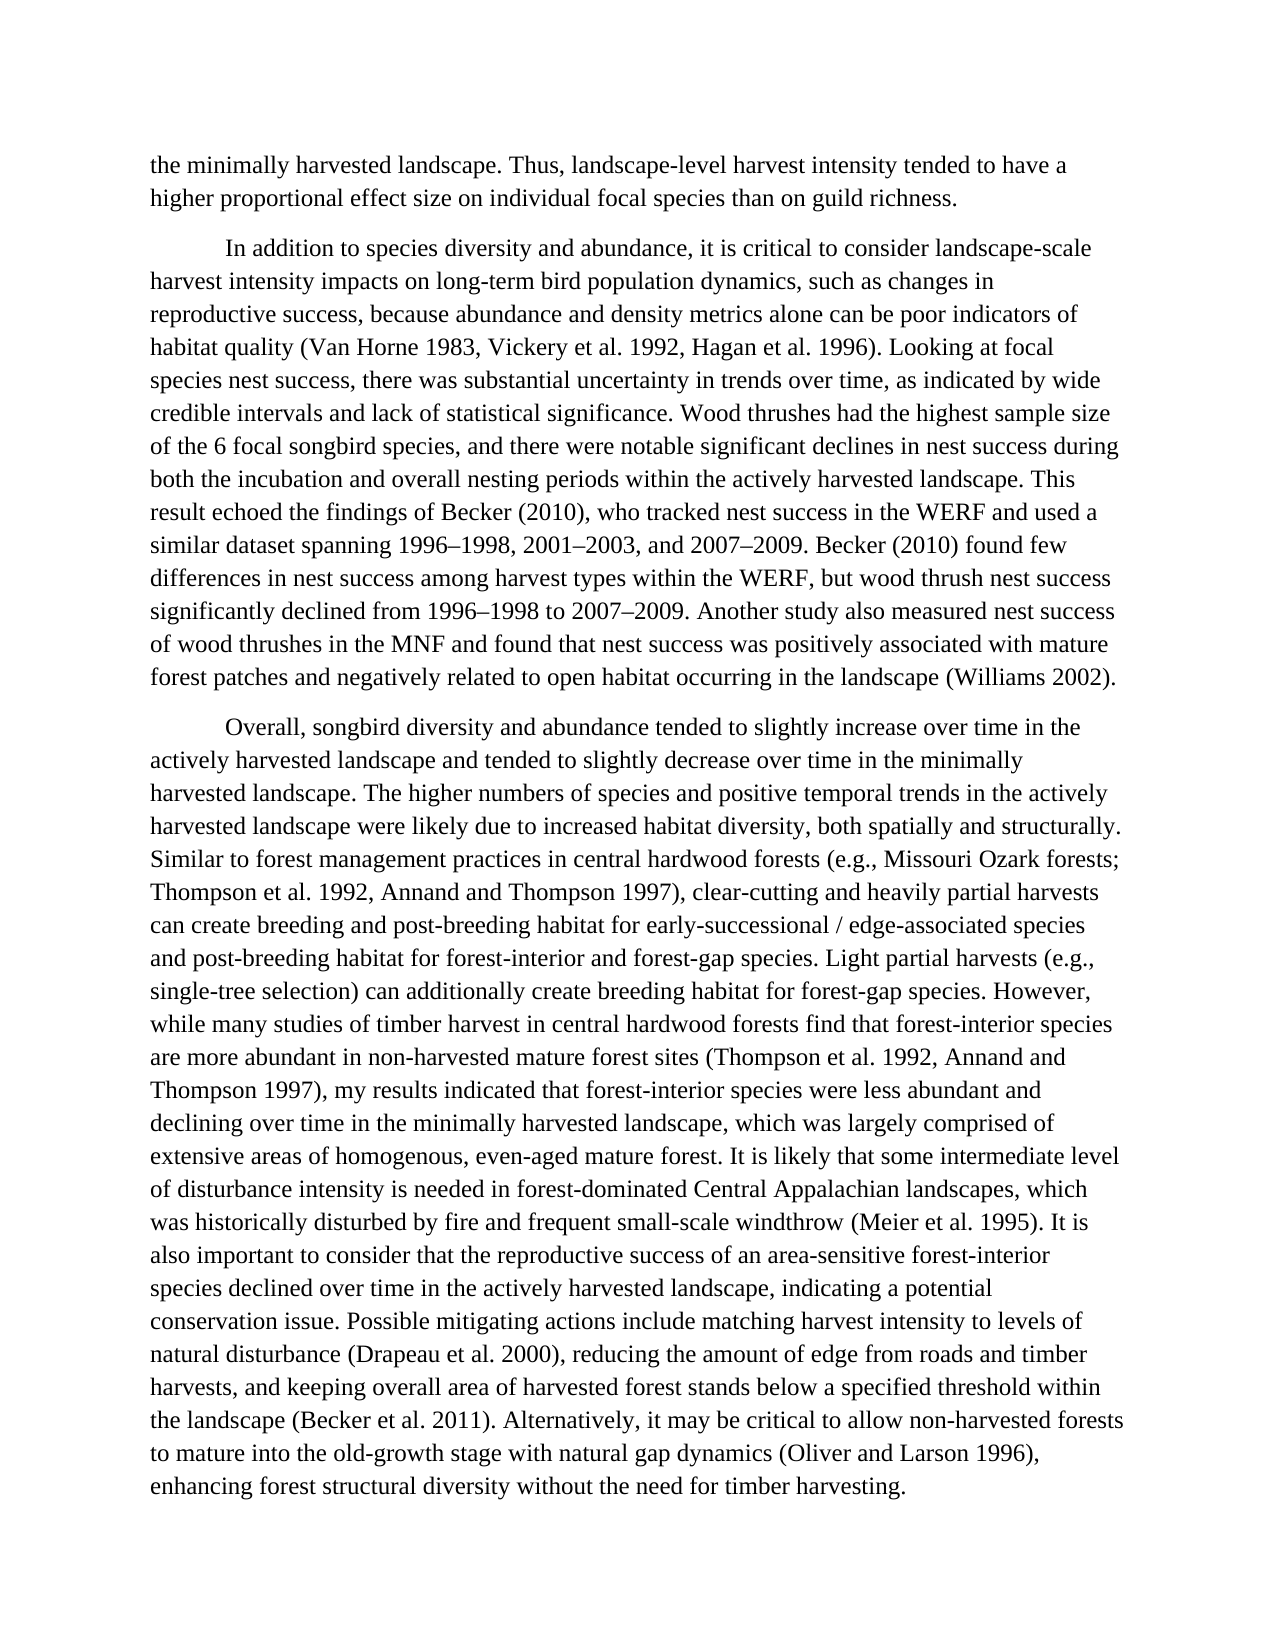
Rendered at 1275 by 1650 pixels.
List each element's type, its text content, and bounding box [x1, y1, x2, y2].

text In addition to species diversity and abundance, it is critical to consider landscape-scale harvest intensity impacts on long-term bird population dynamics, such as changes in reproductive success, because abundance and density metrics alone can be poor indicators of habitat quality (Van Horne 1983, Vickery et al. 1992, Hagan et al. 1996). Looking at focal species nest success, there was substantial uncertainty in trends over time, as indicated by wide credible intervals and lack of statistical significance. Wood thrushes had the highest sample size of the 6 focal songbird species, and there were notable significant declines in nest success during both the incubation and overall nesting periods within the actively harvested landscape. This result echoed the findings of Becker (2010), who tracked nest success in the WERF and used a similar dataset spanning 1996–1998, 2001–2003, and 2007–2009. Becker (2010) found few differences in nest success among harvest types within the WERF, but wood thrush nest success significantly declined from 1996–1998 to 2007–2009. Another study also measured nest success of wood thrushes in the MNF and found that nest success was positively associated with mature forest patches and negatively related to open habitat occurring in the landscape (Williams 2002). [150, 233, 1125, 691]
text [150, 150, 1125, 212]
text Overall, songbird diversity and abundance tended to slightly increase over time in the actively harvested landscape and tended to slightly decrease over time in the minimally harvested landscape. The higher numbers of species and positive temporal trends in the actively harvested landscape were likely due to increased habitat diversity, both spatially and structurally. Similar to forest management practices in central hardwood forests (e.g., Missouri Ozark forests; Thompson et al. 1992, Annand and Thompson 1997), clear-cutting and heavily partial harvests can create breeding and post-breeding habitat for early-successional / edge-associated species and post-breeding habitat for forest-interior and forest-gap species. Light partial harvests (e.g., single-tree selection) can additionally create breeding habitat for forest-gap species. However, while many studies of timber harvest in central hardwood forests find that forest-interior species are more abundant in non-harvested mature forest sites (Thompson et al. 1992, Annand and Thompson 1997), my results indicated that forest-interior species were less abundant and declining over time in the minimally harvested landscape, which was largely comprised of extensive areas of homogenous, even-aged mature forest. It is likely that some intermediate level of disturbance intensity is needed in forest-dominated Central Appalachian landscapes, which was historically disturbed by fire and frequent small-scale windthrow (Meier et al. 1995). It is also important to consider that the reproductive success of an area-sensitive forest-interior species declined over time in the actively harvested landscape, indicating a potential conservation issue. Possible mitigating actions include matching harvest intensity to levels of natural disturbance (Drapeau et al. 2000), reducing the amount of edge from roads and timber harvests, and keeping overall area of harvested forest stands below a specified threshold within the landscape (Becker et al. 2011). Alternatively, it may be critical to allow non-harvested forests to mature into the old-growth stage with natural gap dynamics (Oliver and Larson 1996), enhancing forest structural diversity without the need for timber harvesting. [150, 712, 1125, 1500]
